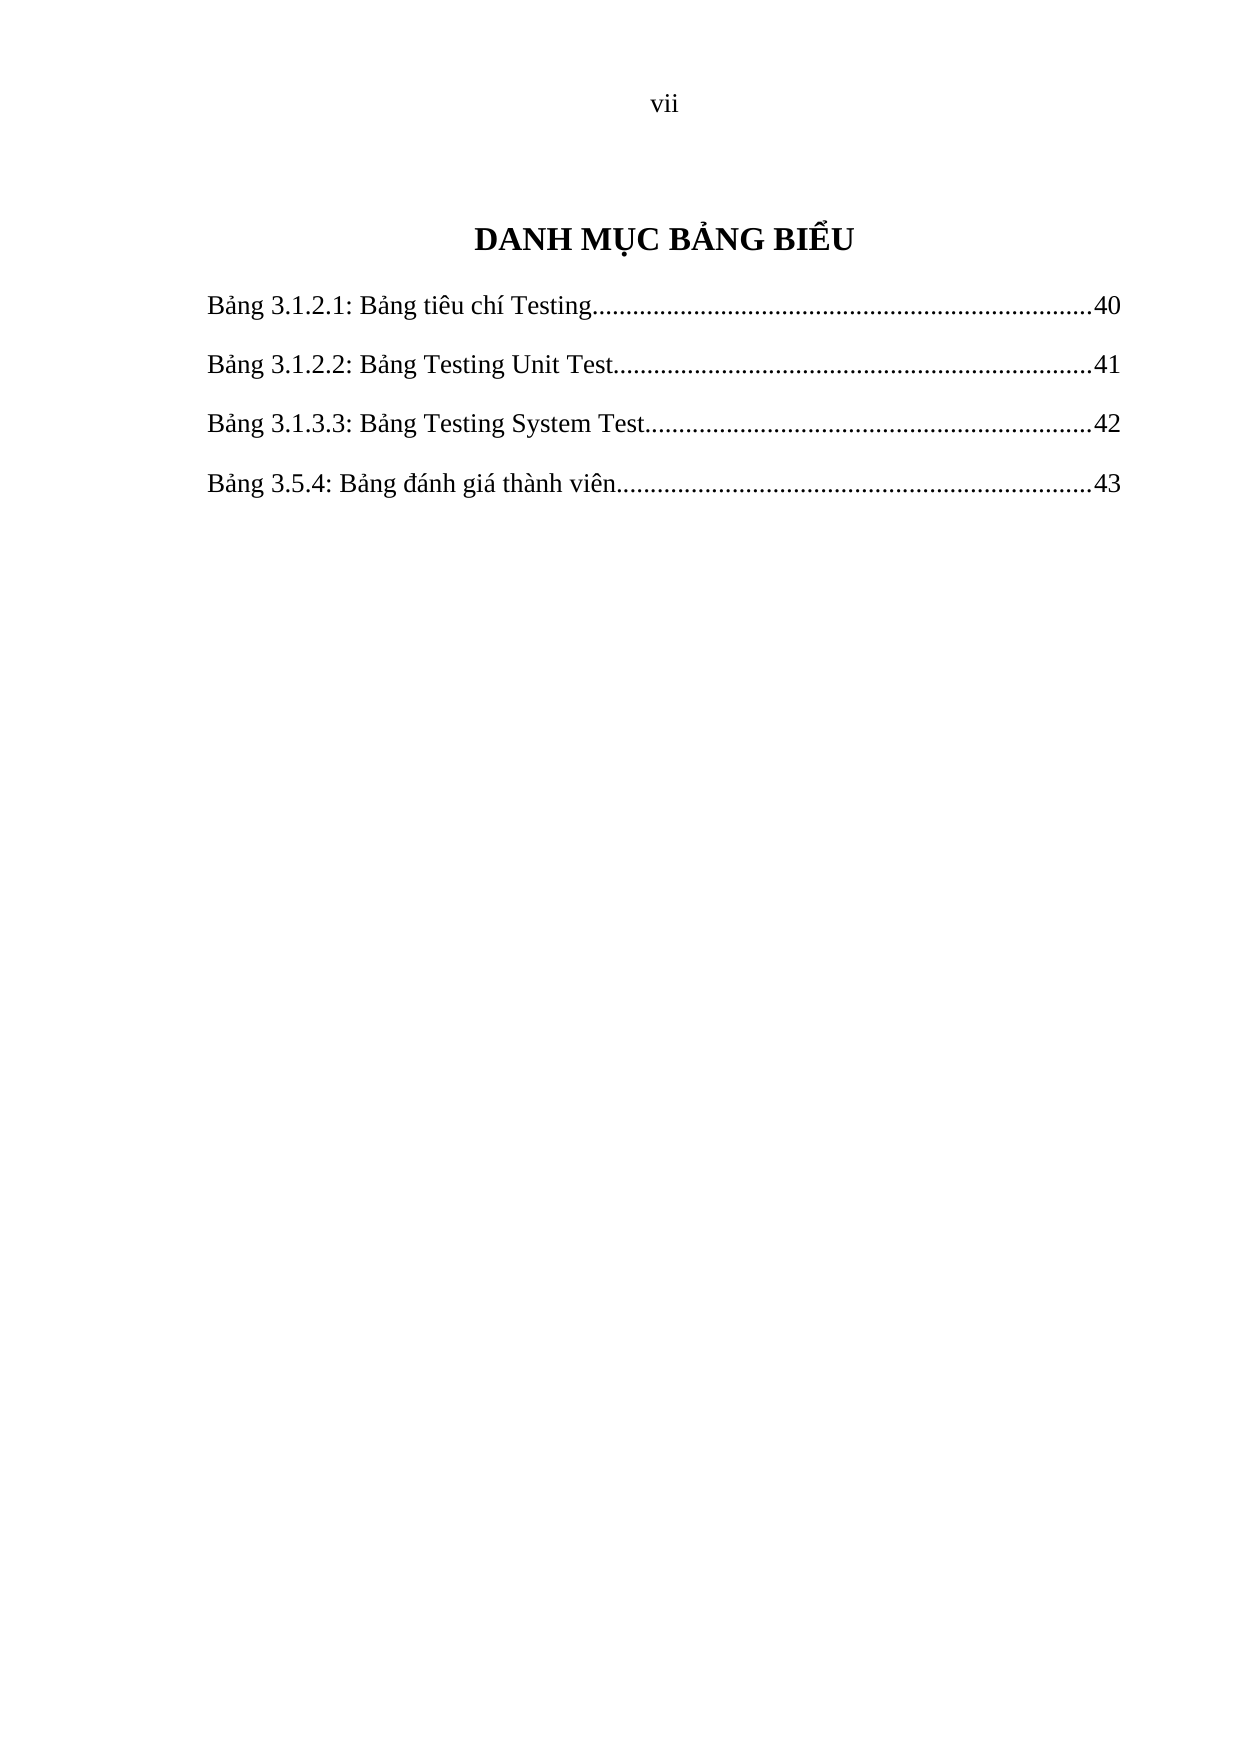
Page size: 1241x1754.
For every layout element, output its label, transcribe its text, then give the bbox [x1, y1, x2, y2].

text Bảng 3.5.4: Bảng đánh giá thành viên 43 [207, 467, 1122, 498]
text Bảng 3.1.3.3: Bảng Testing System Test 42 [207, 408, 1122, 439]
text Bảng 3.1.2.1: Bảng tiêu chí Testing 40 [207, 289, 1122, 320]
subtitle DANH MỤC BẢNG BIỂU [207, 219, 1122, 258]
text Bảng 3.1.2.2: Bảng Testing Unit Test 41 [207, 348, 1122, 379]
